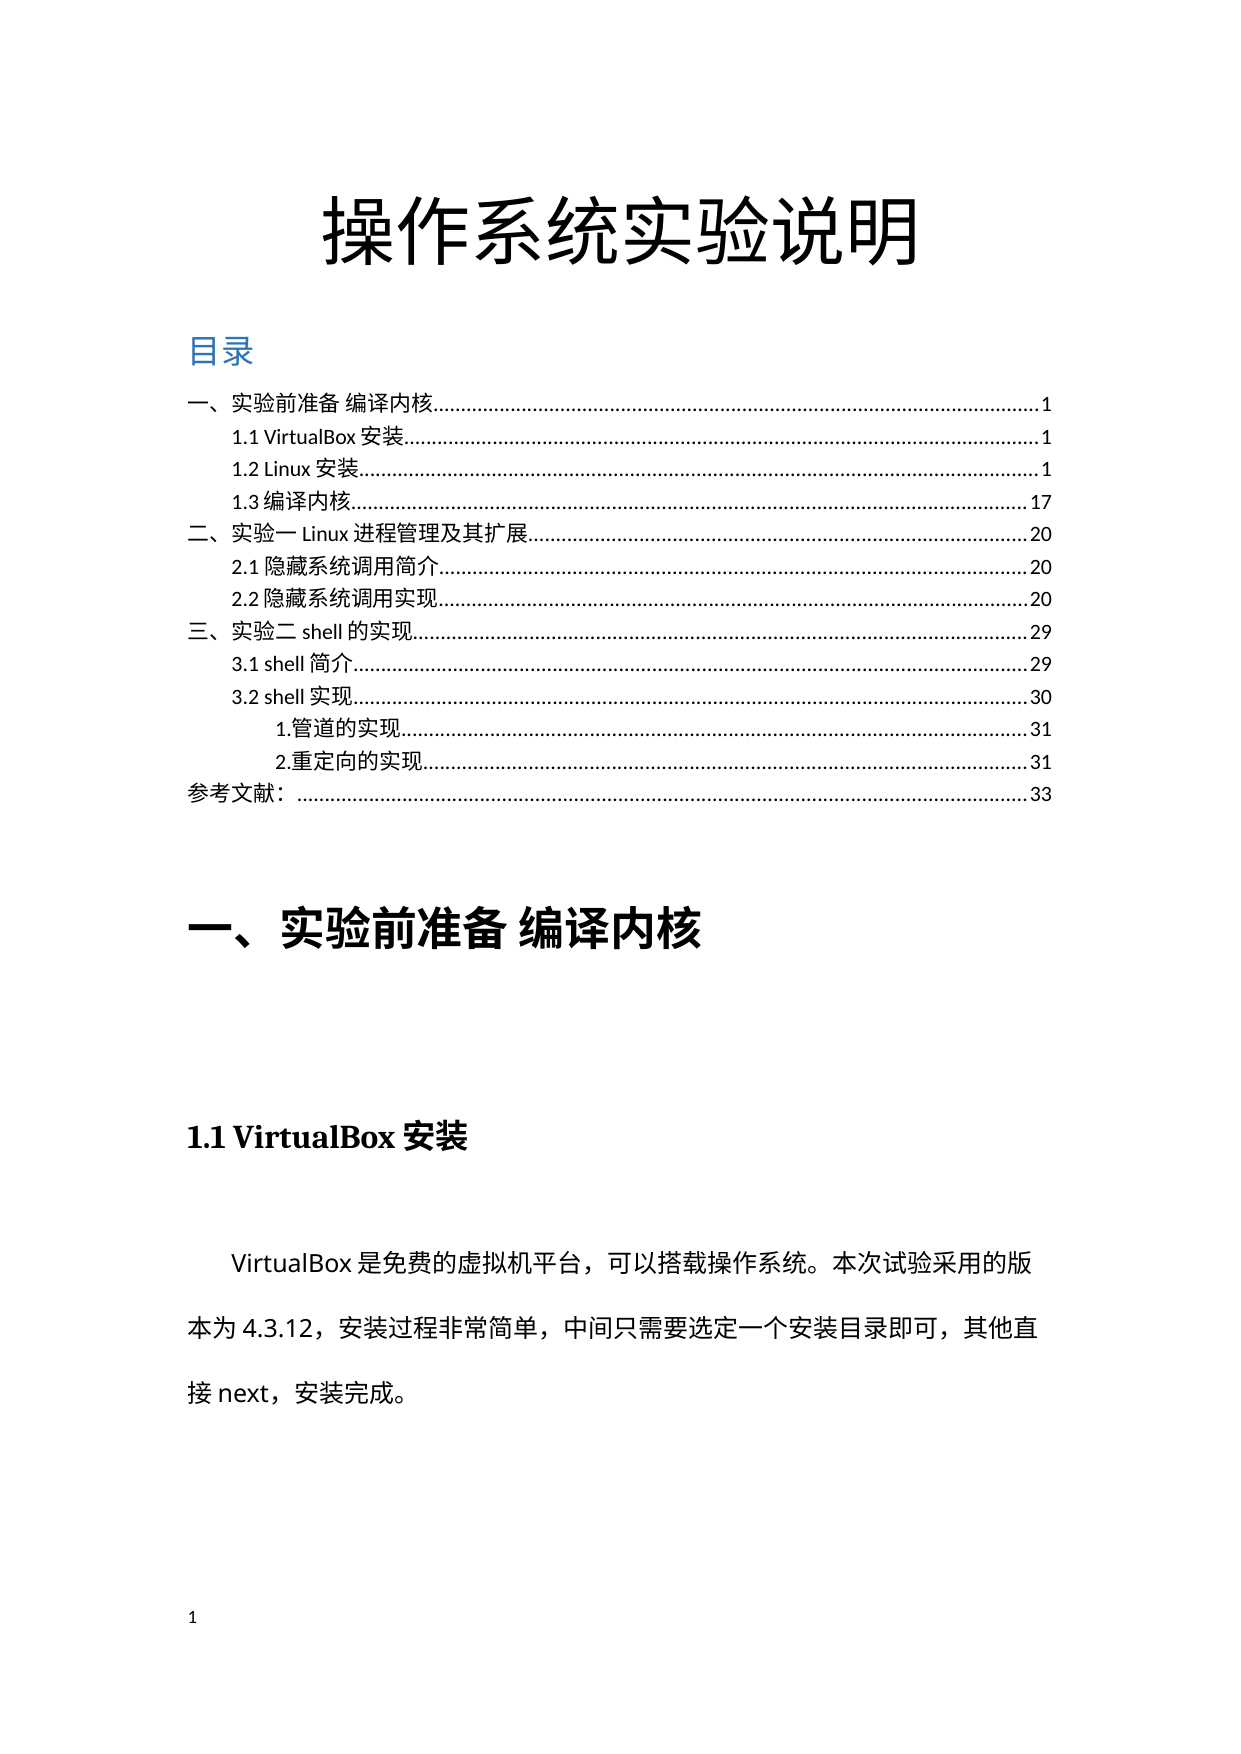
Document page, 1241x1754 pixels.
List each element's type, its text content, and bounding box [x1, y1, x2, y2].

text 2.重定向的实现 31 [275, 743, 1053, 776]
text 3.2 shell实现 30 [231, 678, 1053, 711]
subtitle 目录 [187, 317, 1053, 382]
text 3.1 shell简介 29 [231, 646, 1053, 678]
text 参考文献： 33 [187, 776, 1053, 808]
text 1.3编译内核 17 [231, 483, 1053, 516]
text 一、实验前准备 编译内核 1 [187, 386, 1053, 418]
subtitle 1.1 VirtualBox安装 [187, 1102, 1053, 1167]
text 1.管道的实现 31 [275, 711, 1053, 743]
text 三、实验二 shell的实现 29 [187, 613, 1053, 646]
subtitle 一、实验前准备 编译内核 [187, 876, 1053, 974]
text 1.1 VirtualBox安装 1 [231, 418, 1053, 451]
text 1.2 Linux安装 1 [231, 451, 1053, 483]
text 2.2隐藏系统调用实现 20 [231, 581, 1053, 613]
text 2.1 隐藏系统调用简介 20 [231, 548, 1053, 581]
text VirtualBox是免费的虚拟机平台，可以搭载操作系统。本次试验采用的版本为4.3.12，安装过程非常简单，中间只需要选定一个安装目录即可，其他直接next，安装完成。 [187, 1229, 1053, 1424]
text 操作系统实验说明 [187, 162, 1053, 292]
text 二、实验一 Linux进程管理及其扩展 20 [187, 516, 1053, 548]
